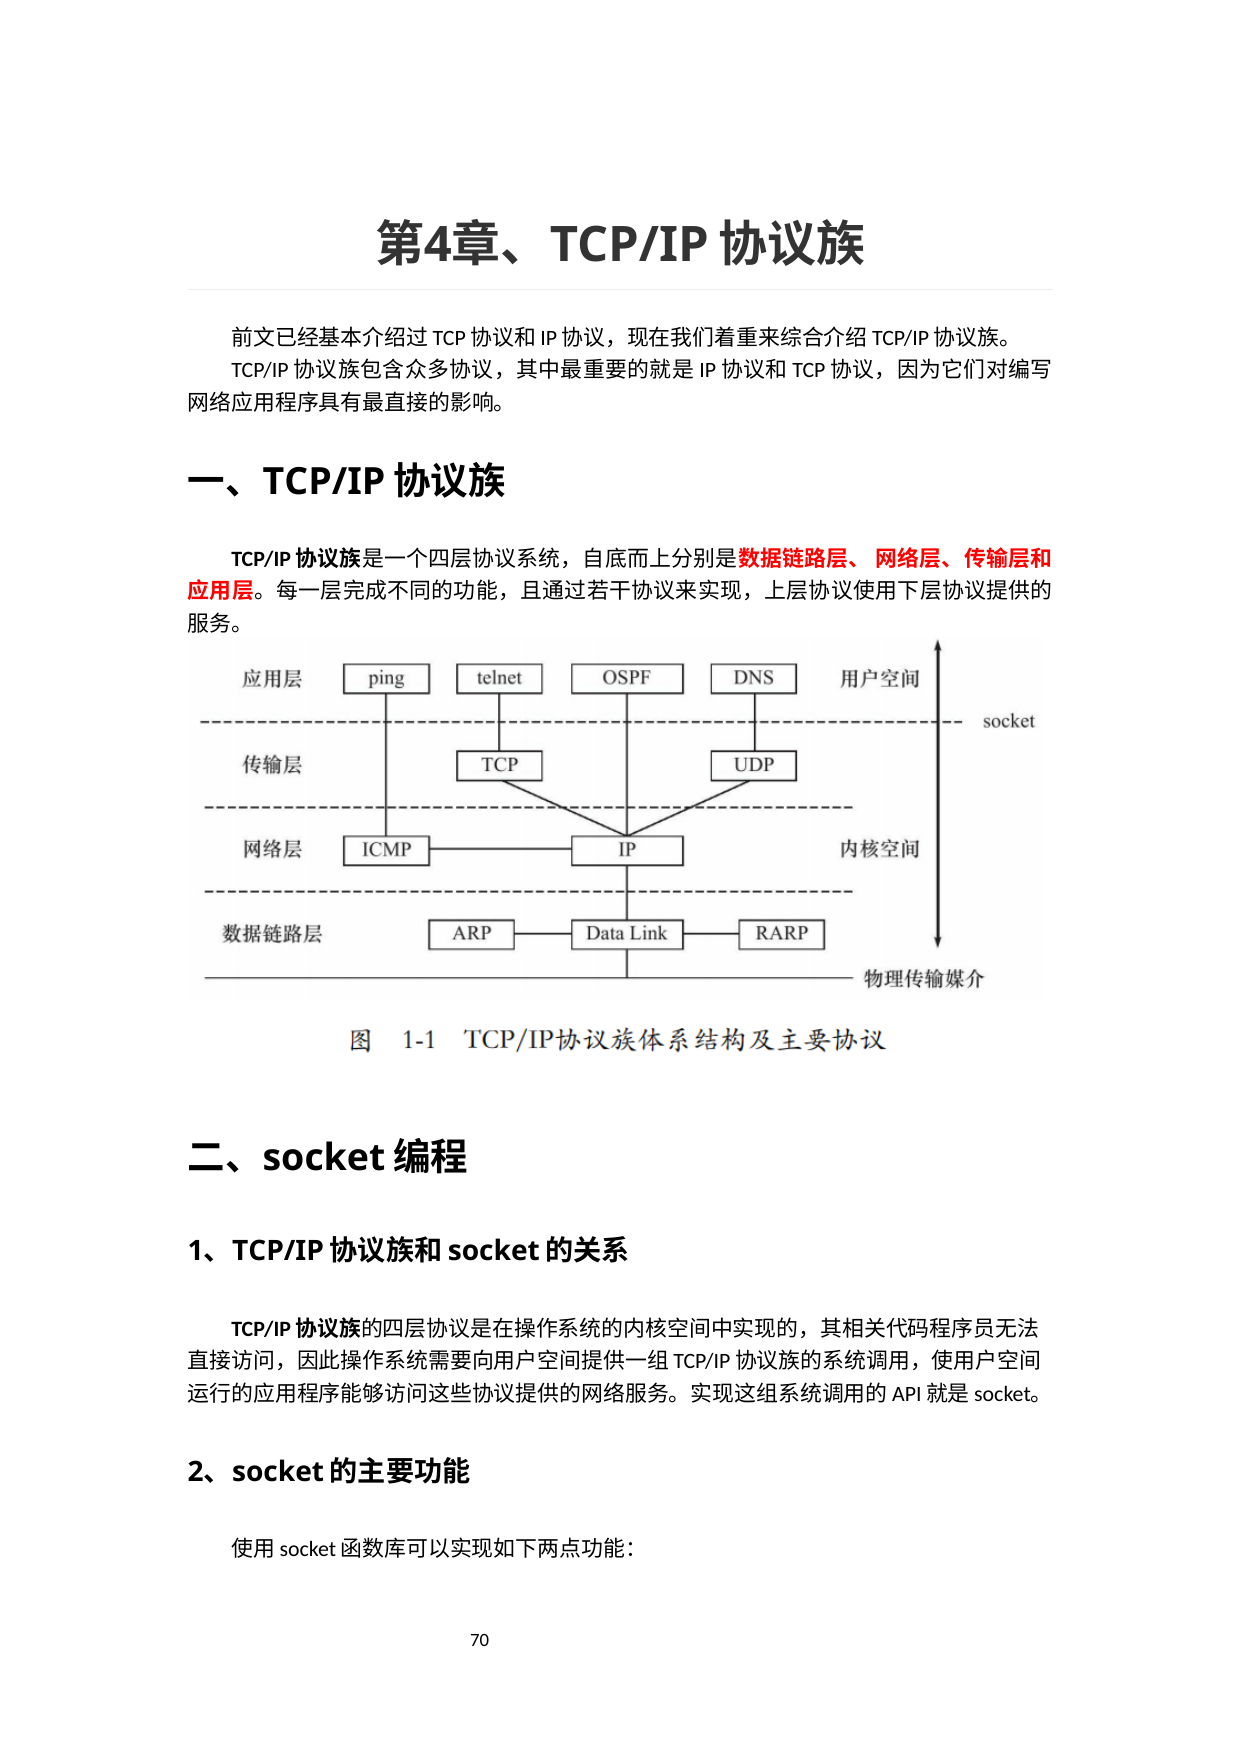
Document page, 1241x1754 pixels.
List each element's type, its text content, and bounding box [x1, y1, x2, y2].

subtitle 1、TCP/IP协议族和socket的关系 [187, 1216, 1053, 1281]
picture [187, 637, 1053, 1068]
subtitle socket编程 [187, 1122, 1053, 1187]
text TCP/IP协议族是一个四层协议系统，自底而上分别是数据链路层、 网络层、传输层和应用层。每一层完成不同的功能，且通过若干协议来实现，上层协议使用下层协议提供的服务。 [187, 540, 1053, 637]
list TCP/IP协议族包含众多协议，其中最重要的就是IP协议和TCP协议，因为它们对编写网络应用程序具有最直接的影响。 [187, 352, 1053, 417]
subtitle TCP/IP协议族 [187, 191, 1053, 290]
list 前文已经基本介绍过TCP协议和IP协议，现在我们着重来综合介绍TCP/IP协议族。 [187, 319, 1053, 352]
text TCP/IP协议族的四层协议是在操作系统的内核空间中实现的，其相关代码程序员无法直接访问，因此操作系统需要向用户空间提供一组TCP/IP协议族的系统调用，使用户空间运行的应用程序能够访问这些协议提供的网络服务。实现这组系统调用的API就是socket。 [187, 1310, 1053, 1408]
text 使用socket函数库可以实现如下两点功能： [187, 1531, 1053, 1563]
subtitle 2、socket的主要功能 [187, 1437, 1053, 1502]
subtitle TCP/IP协议族 [187, 446, 1053, 511]
